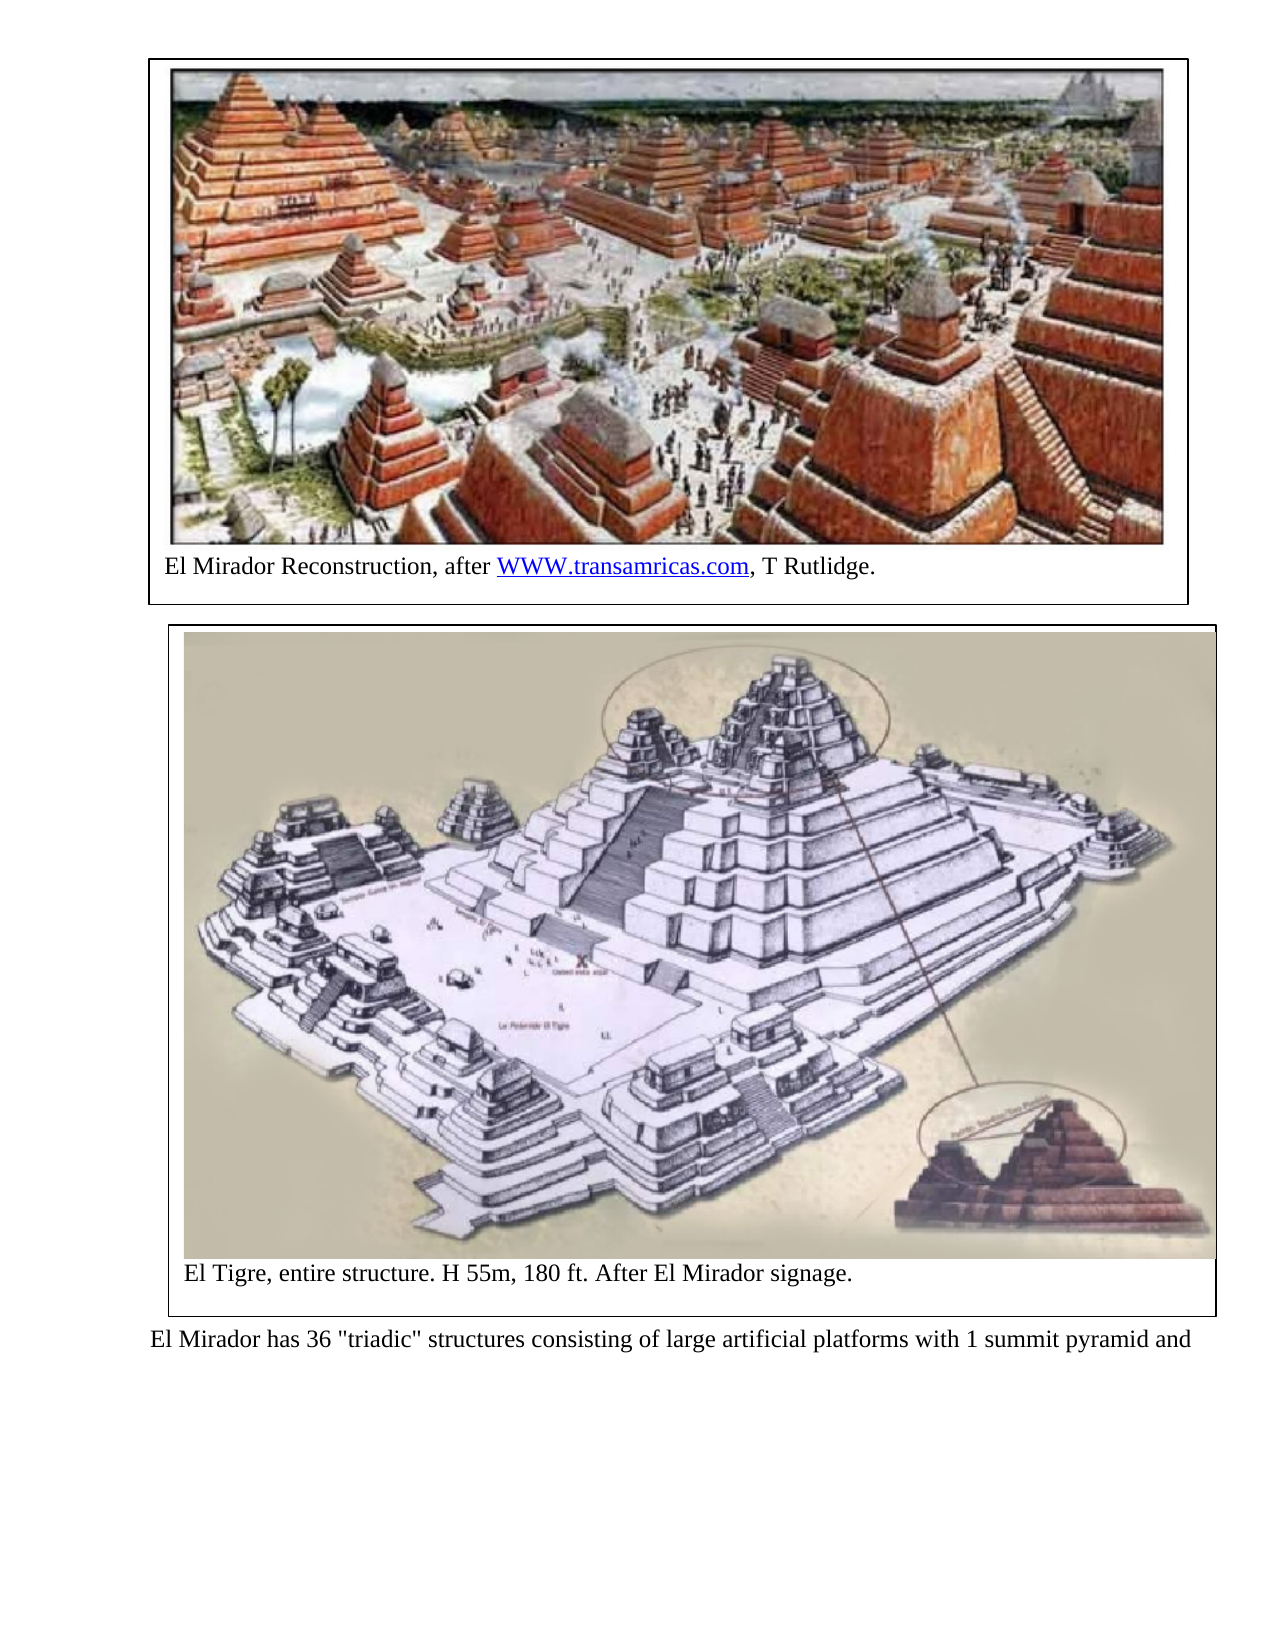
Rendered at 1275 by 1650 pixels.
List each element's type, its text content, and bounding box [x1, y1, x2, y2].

picture [164, 66, 1170, 551]
picture [183, 632, 1216, 1259]
